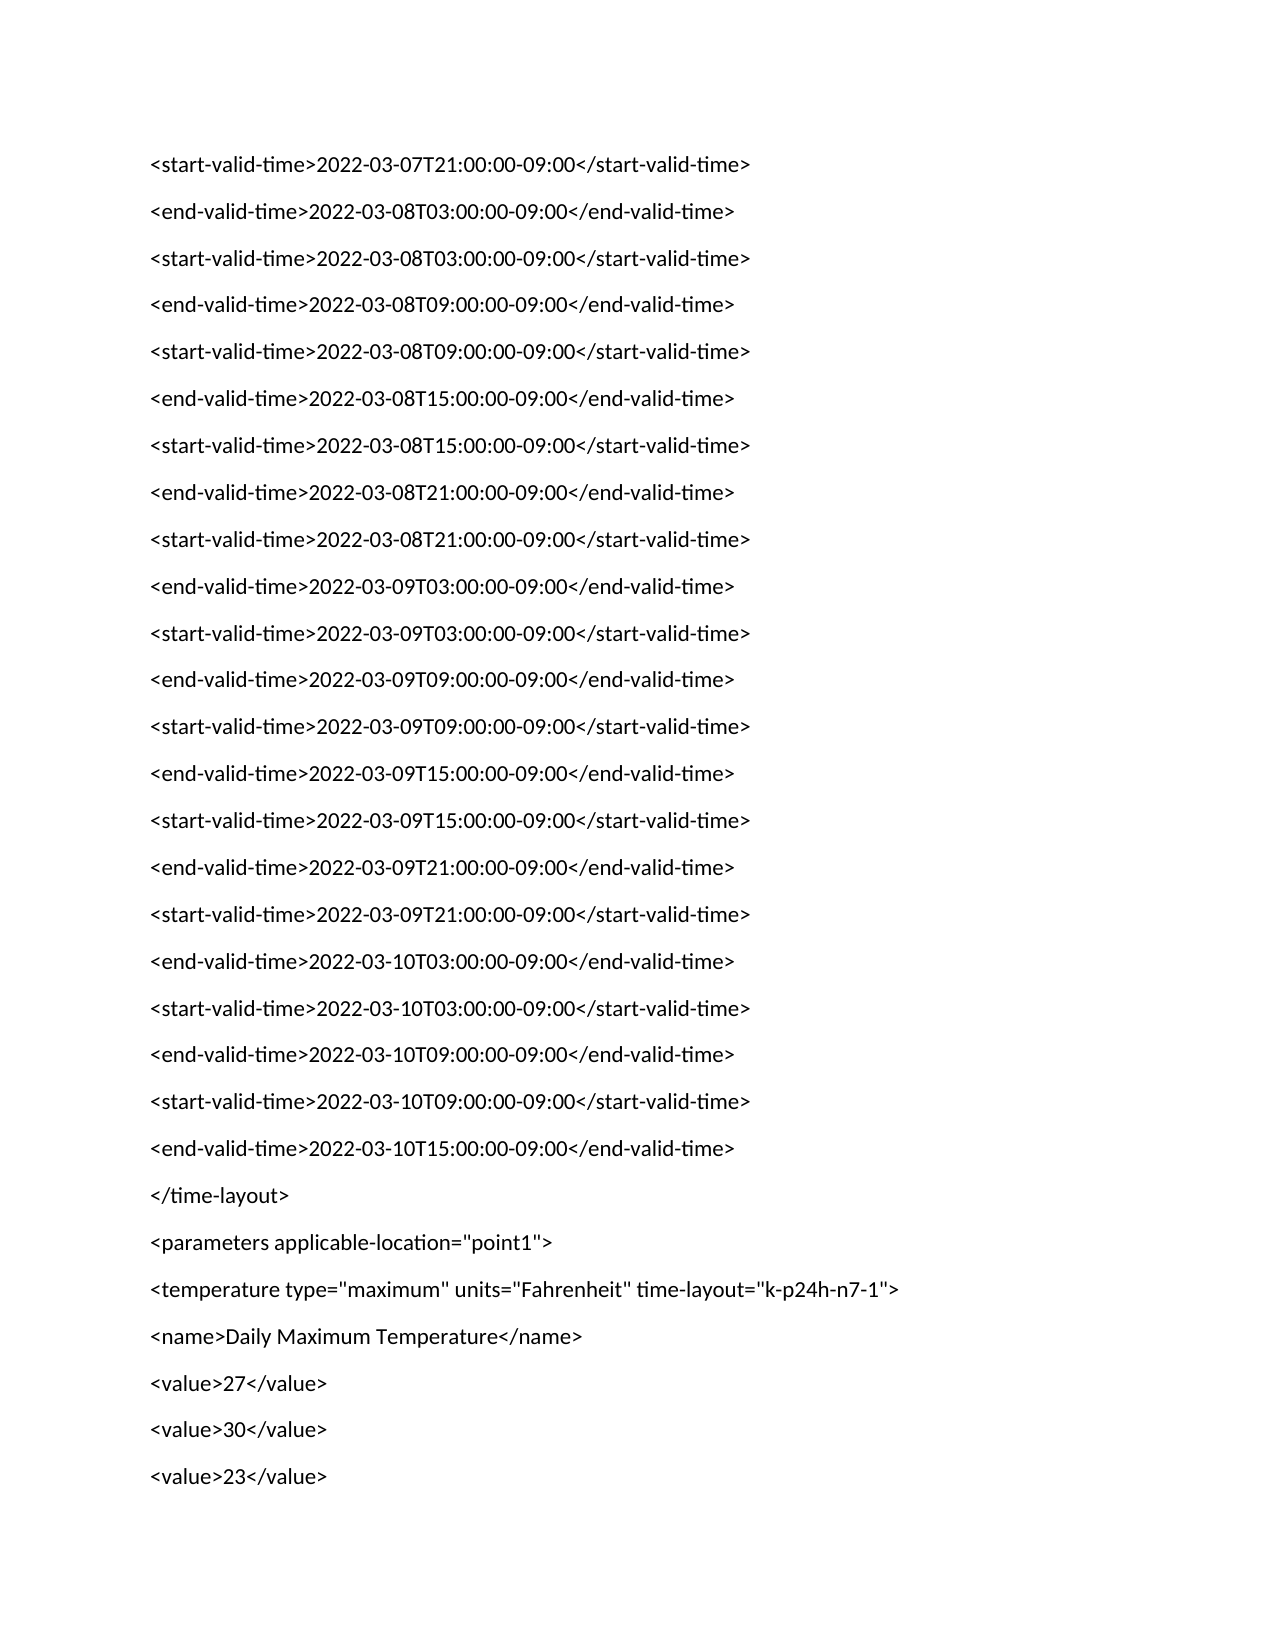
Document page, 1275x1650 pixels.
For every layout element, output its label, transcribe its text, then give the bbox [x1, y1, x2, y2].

text <start-valid-time>2022-03-10T03:00:00-09:00</start-valid-time> [150, 994, 1125, 1022]
text <start-valid-time>2022-03-08T09:00:00-09:00</start-valid-time> [150, 337, 1125, 366]
text <end-valid-time>2022-03-08T03:00:00-09:00</end-valid-time> [150, 197, 1125, 225]
text <start-valid-time>2022-03-09T03:00:00-09:00</start-valid-time> [150, 619, 1125, 647]
text <value>30</value> [150, 1416, 1125, 1444]
text <end-valid-time>2022-03-08T15:00:00-09:00</end-valid-time> [150, 384, 1125, 412]
text <end-valid-time>2022-03-09T15:00:00-09:00</end-valid-time> [150, 759, 1125, 787]
text <start-valid-time>2022-03-08T03:00:00-09:00</start-valid-time> [150, 244, 1125, 272]
text <value>27</value> [150, 1369, 1125, 1397]
text <end-valid-time>2022-03-09T03:00:00-09:00</end-valid-time> [150, 572, 1125, 600]
text <start-valid-time>2022-03-08T21:00:00-09:00</start-valid-time> [150, 525, 1125, 553]
text <start-valid-time>2022-03-09T15:00:00-09:00</start-valid-time> [150, 806, 1125, 834]
text <start-valid-time>2022-03-10T09:00:00-09:00</start-valid-time> [150, 1087, 1125, 1116]
text <end-valid-time>2022-03-09T09:00:00-09:00</end-valid-time> [150, 666, 1125, 694]
text <end-valid-time>2022-03-10T09:00:00-09:00</end-valid-time> [150, 1041, 1125, 1069]
text <start-valid-time>2022-03-08T15:00:00-09:00</start-valid-time> [150, 431, 1125, 459]
text <end-valid-time>2022-03-10T03:00:00-09:00</end-valid-time> [150, 947, 1125, 975]
text <start-valid-time>2022-03-09T21:00:00-09:00</start-valid-time> [150, 900, 1125, 928]
text <temperature type="maximum" units="Fahrenheit" time-layout="k-p24h-n7-1"> [150, 1275, 1125, 1303]
text <parameters applicable-location="point1"> [150, 1228, 1125, 1256]
text </time-layout> [150, 1181, 1125, 1209]
text <name>Daily Maximum Temperature</name> [150, 1322, 1125, 1350]
text <end-valid-time>2022-03-10T15:00:00-09:00</end-valid-time> [150, 1134, 1125, 1162]
text <start-valid-time>2022-03-09T09:00:00-09:00</start-valid-time> [150, 712, 1125, 741]
text <start-valid-time>2022-03-07T21:00:00-09:00</start-valid-time> [150, 150, 1125, 178]
text <end-valid-time>2022-03-08T21:00:00-09:00</end-valid-time> [150, 478, 1125, 506]
text <value>23</value> [150, 1462, 1125, 1491]
text <end-valid-time>2022-03-09T21:00:00-09:00</end-valid-time> [150, 853, 1125, 881]
text <end-valid-time>2022-03-08T09:00:00-09:00</end-valid-time> [150, 291, 1125, 319]
